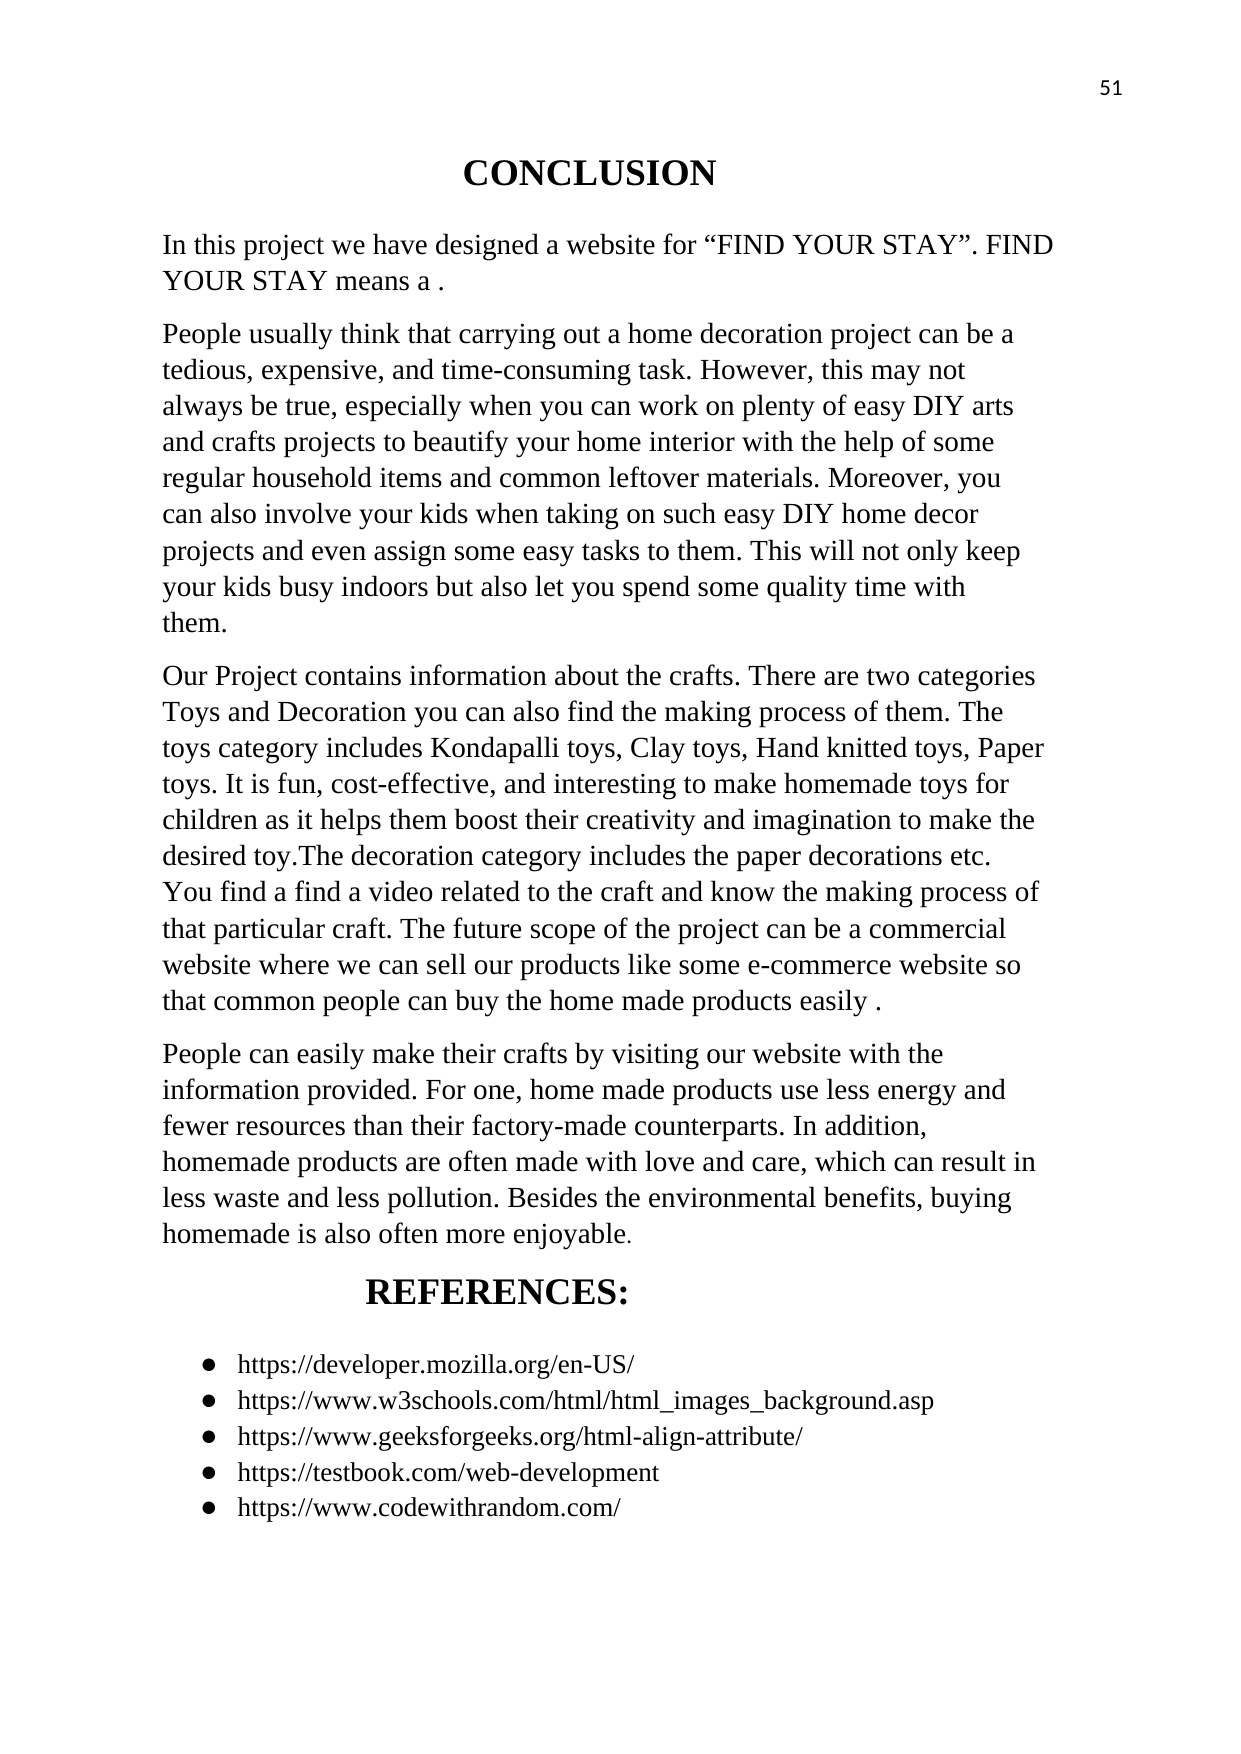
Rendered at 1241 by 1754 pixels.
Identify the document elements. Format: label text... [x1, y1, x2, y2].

text People usually think that carrying out a home decoration project can be a tedious, expensive, and time-consuming task. However, this may not always be true, especially when you can work on plenty of easy DIY arts and crafts projects to beautify your home interior with the help of some regular household items and common leftover materials. Moreover, you can also involve your kids when taking on such easy DIY home decor projects and even assign some easy tasks to them. This will not only keep your kids busy indoors but also let you spend some quality time with them. [162, 316, 1034, 638]
list https://developer.mozilla.org/en-US/ [200, 1346, 1116, 1380]
text People can easily make their crafts by visiting our website with the information provided. For one, home made products use less energy and fewer resources than their factory-made counterparts. In addition, homemade products are often made with love and care, which can result in less waste and less pollution. Besides the environmental benefits, buying homemade is also often more enjoyable. [162, 1036, 1056, 1250]
list https://www.geeksforgeeks.org/html-align-attribute/ [200, 1418, 1116, 1451]
list https://testbook.com/web-development [200, 1454, 1116, 1487]
list https://www.w3schools.com/html/html_images_background.asp [200, 1382, 1116, 1416]
subtitle CONCLUSION [387, 150, 1122, 193]
text Our Project contains information about the crafts. There are two categories Toys and Decoration you can also find the making process of them. The toys category includes Kondapalli toys, Clay toys, Hand knitted toys, Paper toys. It is fun, cost-effective, and interesting to make homemade toys for children as it helps them boost their creativity and imagination to make the desired toy.The decoration category includes the paper decorations etc. You find a find a video related to the craft and know the making process of that particular craft. The future scope of the project can be a commercial website where we can sell our products like some e-commerce website so that common people can buy the home made products easily . [162, 658, 1048, 1017]
text REFERENCES: [162, 1269, 1122, 1312]
text In this project we have designed a website for “FIND YOUR STAY”. FIND YOUR STAY means a . [162, 227, 1075, 296]
list https://www.codewithrandom.com/ [200, 1489, 1116, 1523]
